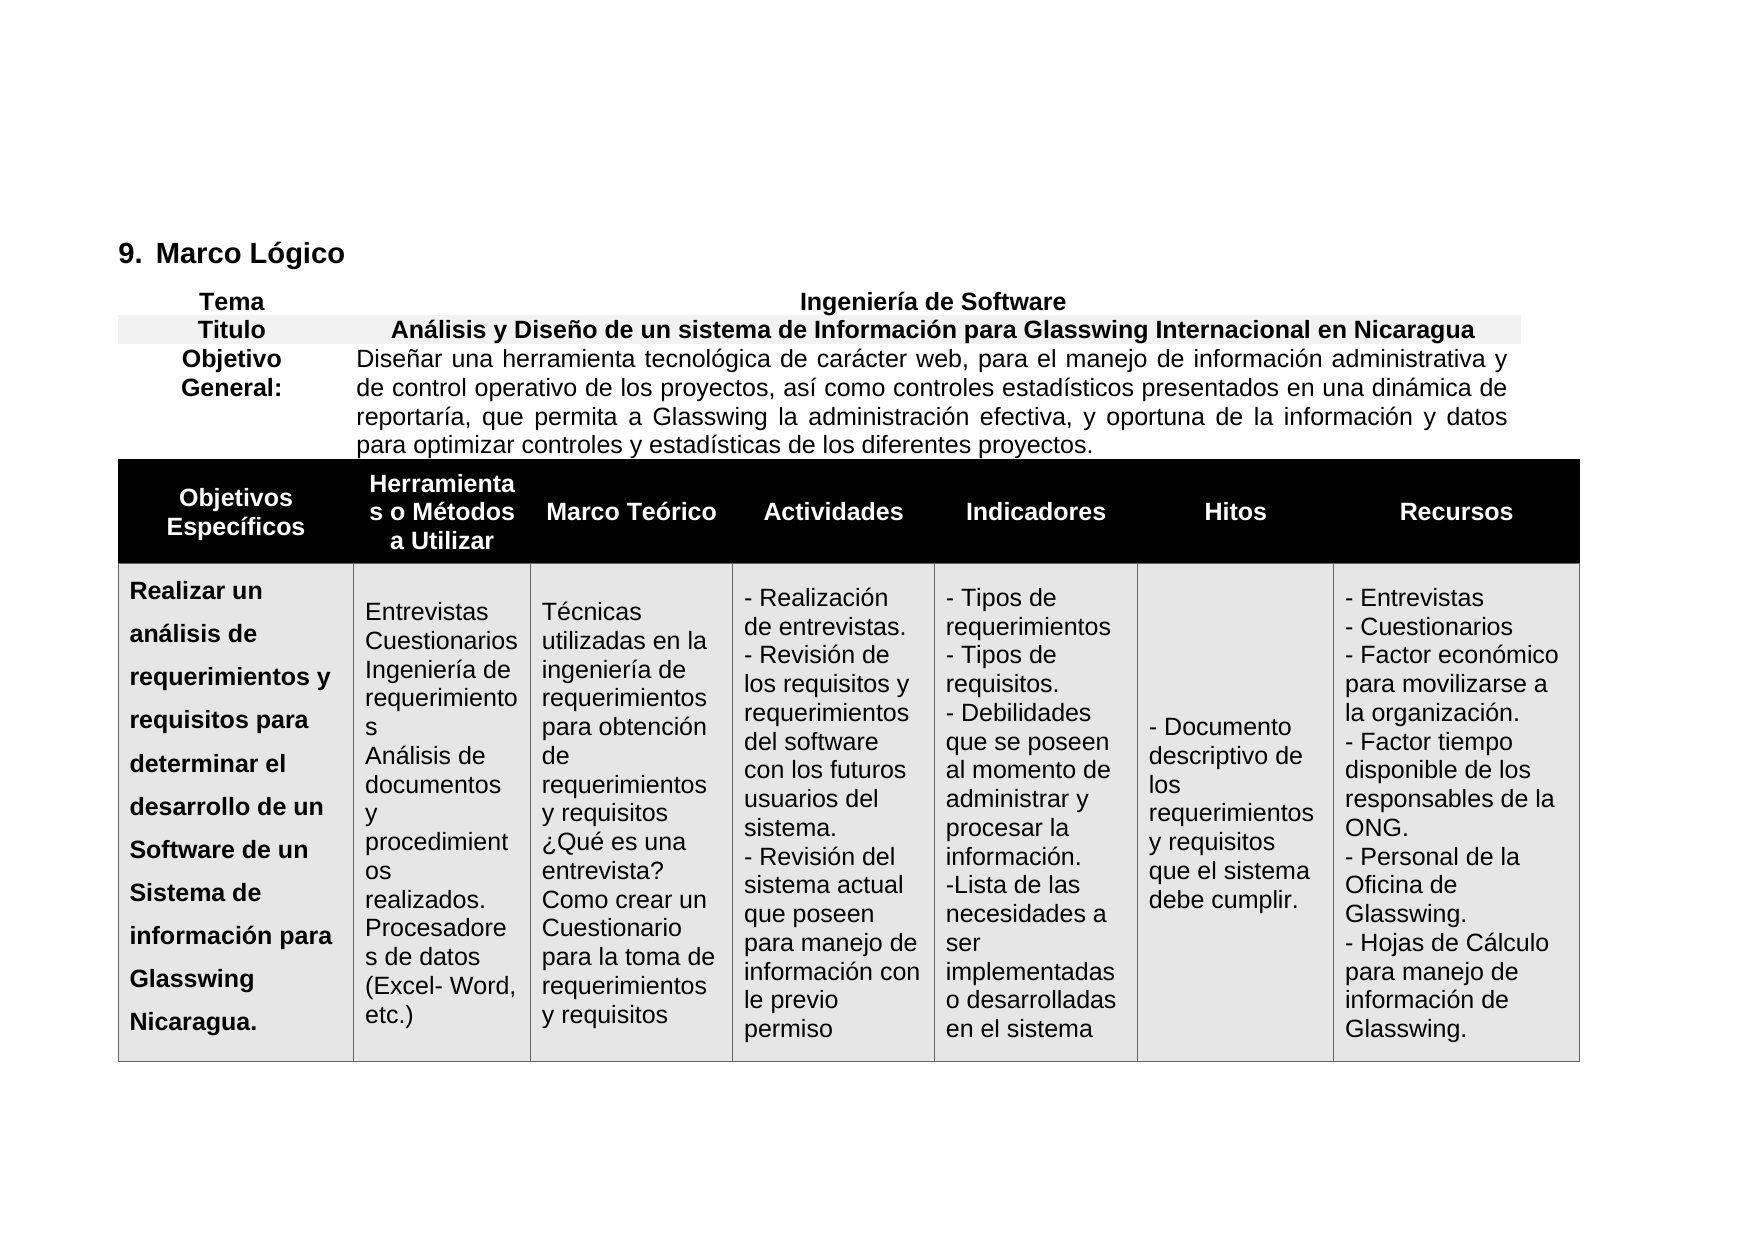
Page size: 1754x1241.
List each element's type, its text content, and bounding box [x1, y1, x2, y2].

table_header Objetivos Específicos [119, 460, 353, 563]
table_cell - Tipos de requerimientos - Tipos de requisitos. - Debilidades que se poseen al momento de administrar y procesar la información. -Lista de las necesidades a ser implementadas o desarrolladas en el sistema [935, 564, 1137, 1061]
table_header Hitos [1138, 460, 1333, 563]
table_cell Realizar un análisis de requerimientos y requisitos para determinar el desarrollo de un Software de un Sistema de información para Glasswing Nicaragua. [119, 564, 353, 1061]
table_cell Entrevistas Cuestionarios Ingeniería de requerimientos Análisis de documentos y procedimientos realizados. Procesadores de datos (Excel- Word, etc.) [354, 564, 530, 1061]
table_header Actividades [733, 460, 934, 563]
table_cell Titulo [118, 315, 345, 344]
table_header Recursos [1334, 460, 1579, 563]
table_cell Diseñar una herramienta tecnológica de carácter web, para el manejo de información administrativa y de control operativo de los proyectos, así como controles estadísticos presentados en una dinámica de reportaría, que permita a Glasswing la administración efectiva, y oportuna de la información y datos para optimizar controles y estadísticas de los diferentes proyectos. [345, 344, 1521, 459]
table_cell - Entrevistas - Cuestionarios - Factor económico para movilizarse a la organización. - Factor tiempo disponible de los responsables de la ONG. - Personal de la Oficina de Glasswing. - Hojas de Cálculo para manejo de información de Glasswing. [1334, 564, 1579, 1061]
table_cell - Realización de entrevistas. - Revisión de los requisitos y requerimientos del software con los futuros usuarios del sistema. - Revisión del sistema actual que poseen para manejo de información con le previo permiso [733, 564, 934, 1061]
table_cell Técnicas utilizadas en la ingeniería de requerimientos para obtención de requerimientos y requisitos ¿Qué es una entrevista? Como crear un Cuestionario para la toma de requerimientos y requisitos [531, 564, 732, 1061]
table_header Tema [118, 287, 345, 315]
table_header Indicadores [935, 460, 1137, 563]
table_cell Objetivo General: [118, 344, 345, 459]
table_header Ingeniería de Software [345, 287, 1521, 315]
table_header Marco Teórico [531, 460, 732, 563]
list Marco Lógico [118, 236, 1577, 270]
table_header Herramientas o Métodos a Utilizar [354, 460, 530, 563]
table_cell - Documento descriptivo de los requerimientos y requisitos que el sistema debe cumplir. [1138, 564, 1333, 1061]
table_cell Análisis y Diseño de un sistema de Información para Glasswing Internacional en Nicaragua [345, 315, 1521, 344]
